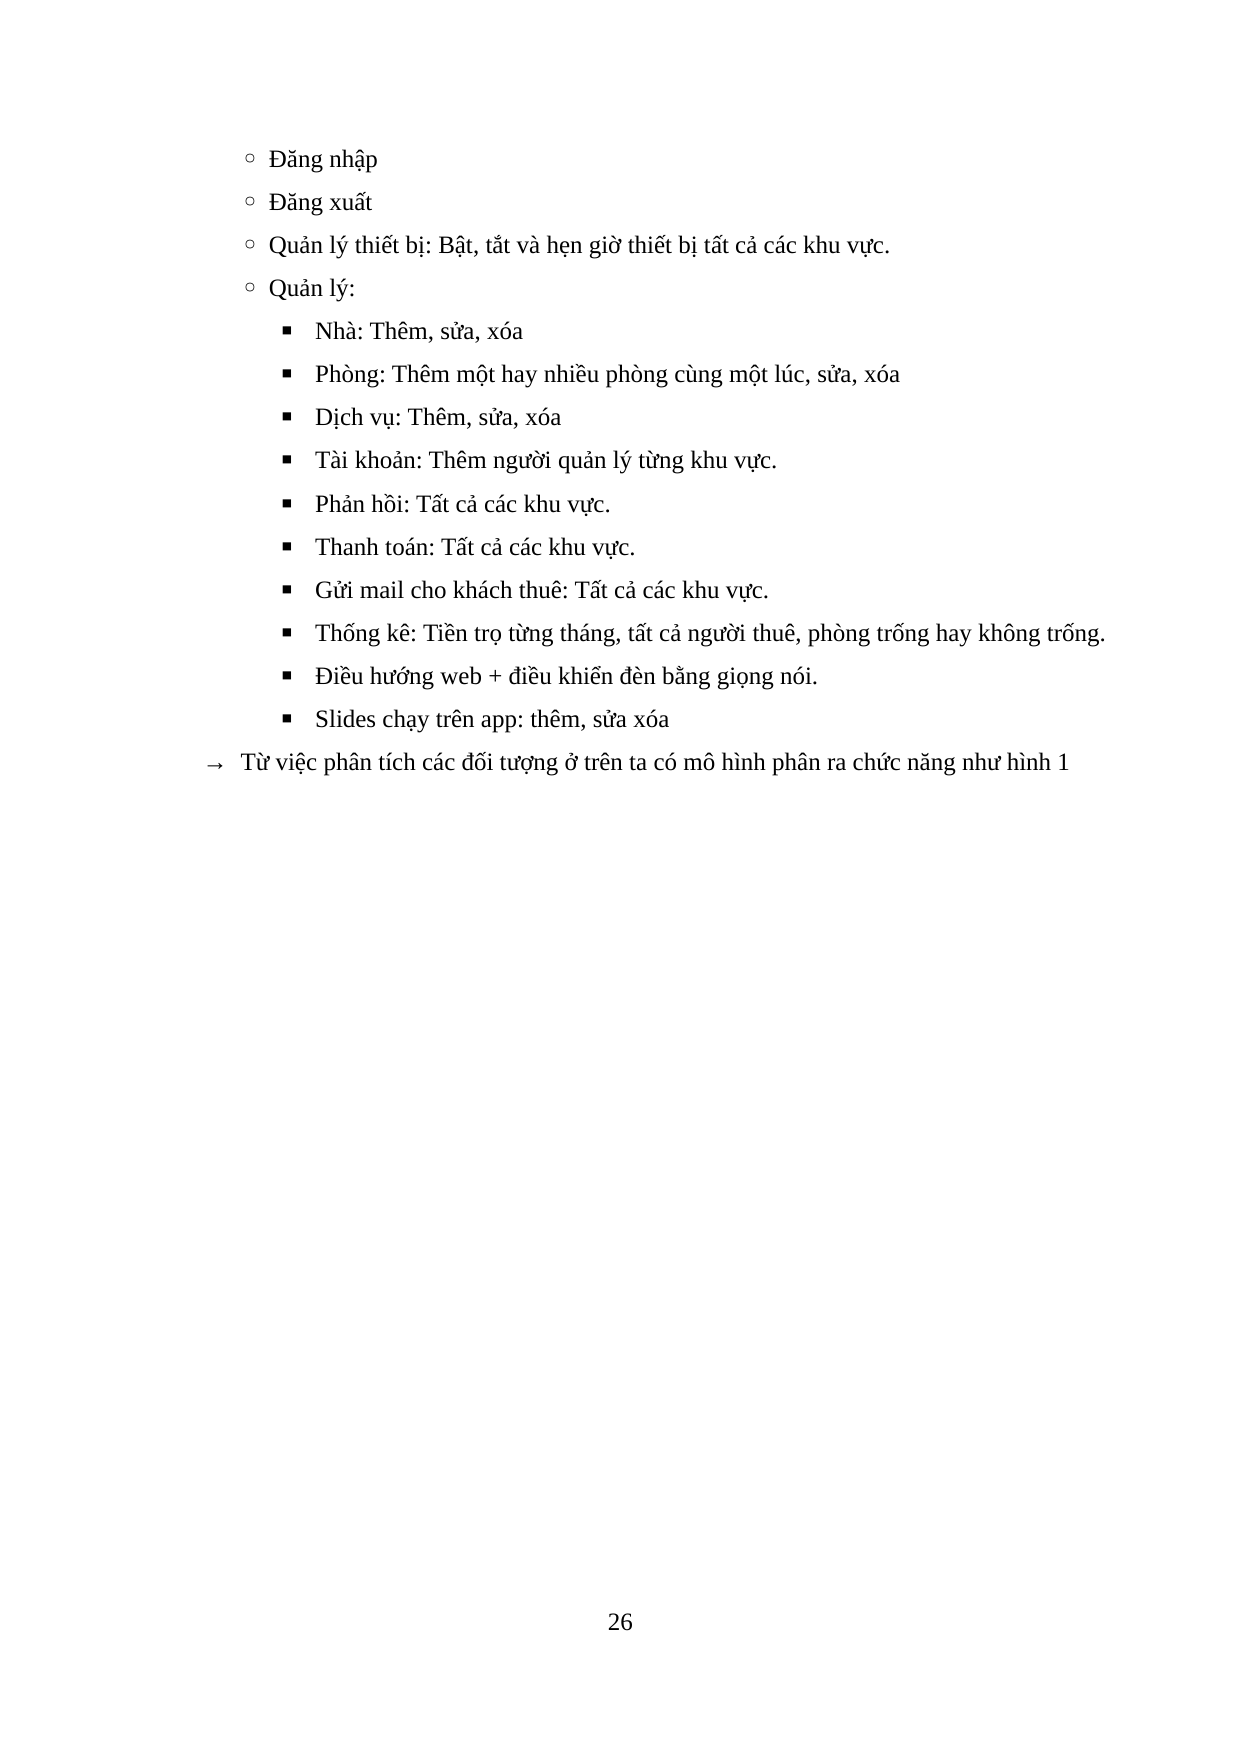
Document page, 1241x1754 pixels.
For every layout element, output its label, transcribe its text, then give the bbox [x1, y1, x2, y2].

list Điều hướng web + điều khiển đèn bằng giọng nói. [277, 661, 1122, 690]
list Tài khoản: Thêm người quản lý từng khu vực. [277, 446, 1122, 474]
list Gửi mail cho khách thuê: Tất cả các khu vực. [277, 575, 1122, 604]
list Đăng xuất [240, 187, 1122, 216]
list Slides chạy trên app: thêm, sửa xóa [277, 704, 1122, 733]
list Nhà: Thêm, sửa, xóa [277, 316, 1122, 345]
list Quản lý thiết bị: Bật, tắt và hẹn giờ thiết bị tất cả các khu vực. [240, 230, 1122, 259]
list Phản hồi: Tất cả các khu vực. [277, 489, 1122, 517]
list Quản lý: [240, 273, 1122, 302]
list Phòng: Thêm một hay nhiều phòng cùng một lúc, sửa, xóa [277, 359, 1122, 388]
list Thống kê: Tiền trọ từng tháng, tất cả người thuê, phòng trống hay không trống. [277, 618, 1122, 647]
list Đăng nhập [240, 144, 1122, 172]
list Thanh toán: Tất cả các khu vực. [277, 532, 1122, 561]
text → Từ việc phân tích các đối tượng ở trên ta có mô hình phân ra chức năng như hình 1 [202, 747, 1122, 776]
list Dịch vụ: Thêm, sửa, xóa [277, 402, 1122, 431]
